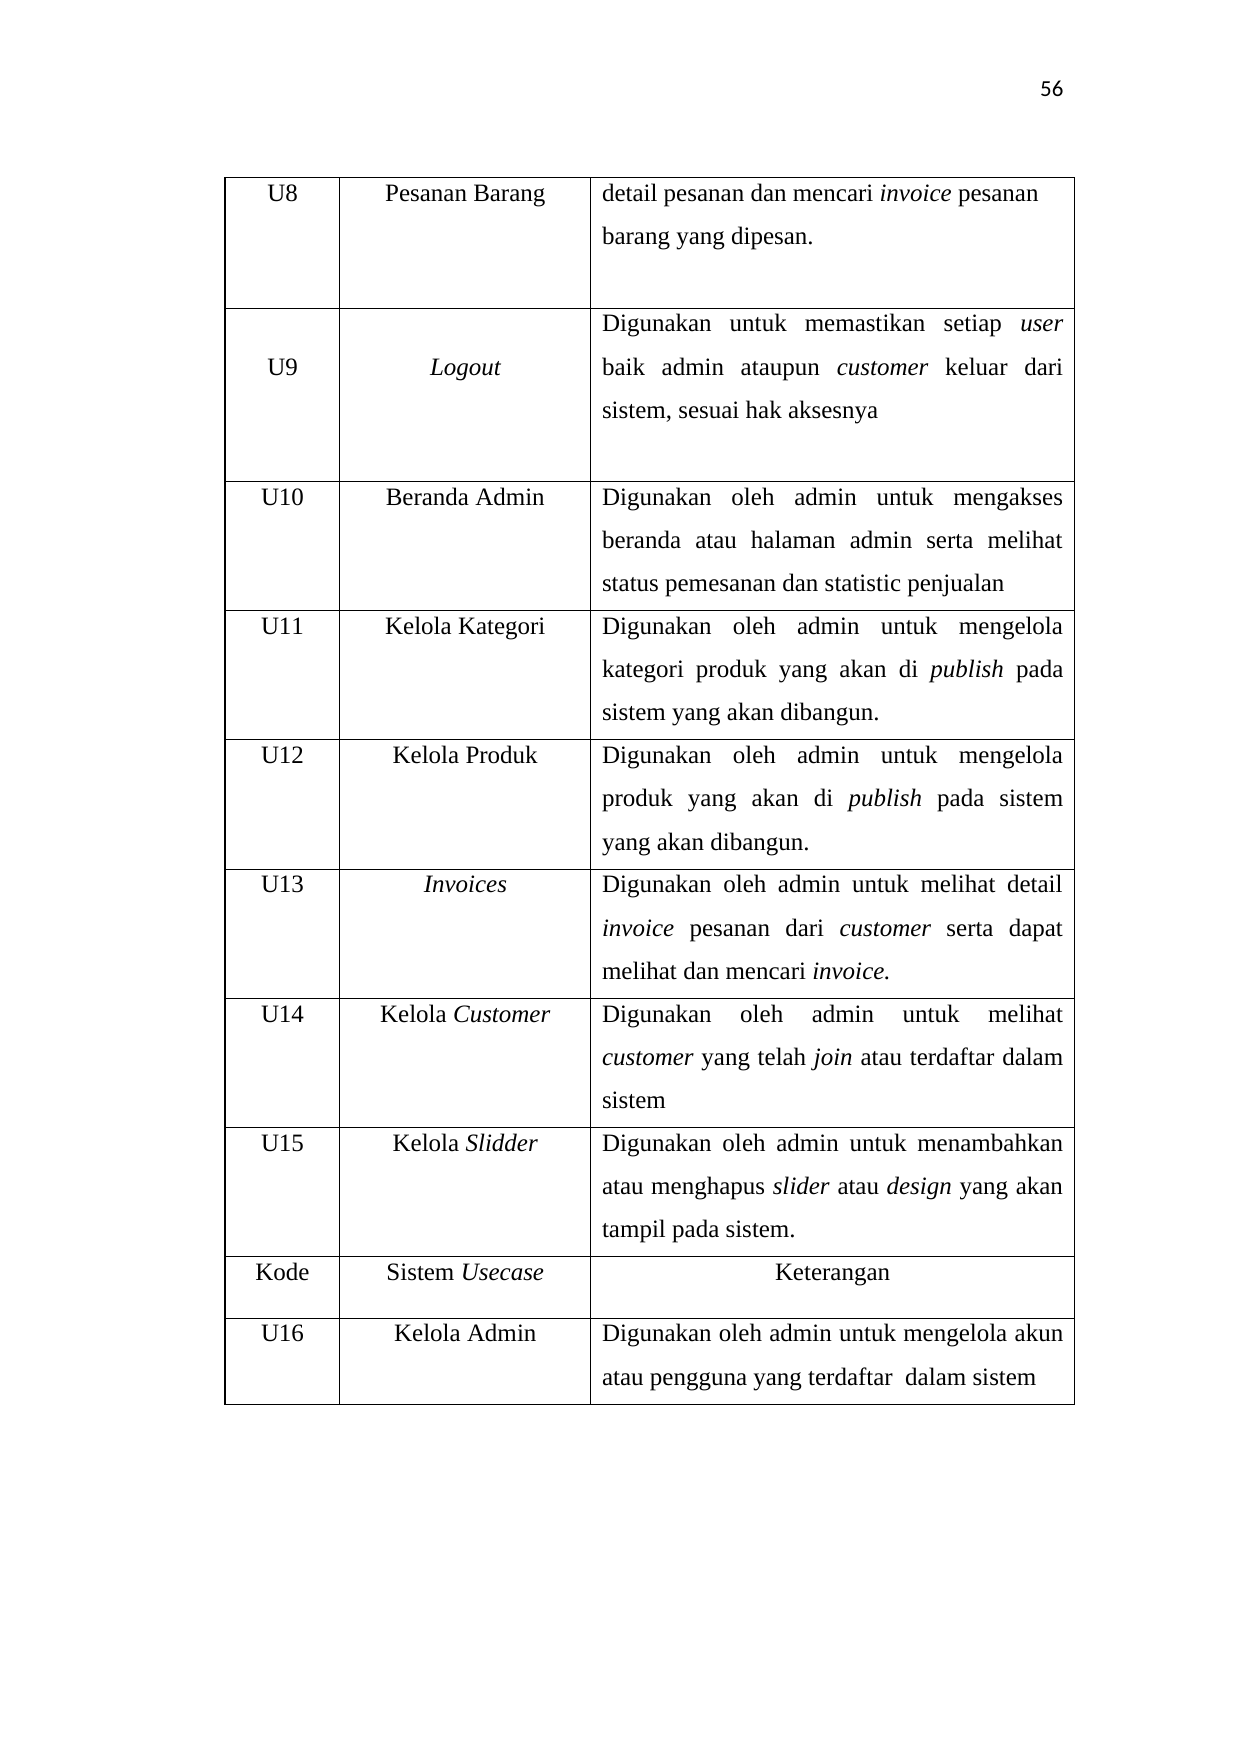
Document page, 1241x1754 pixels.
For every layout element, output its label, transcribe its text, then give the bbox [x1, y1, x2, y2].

table_cell Kelola Admin [340, 1319, 590, 1403]
table_cell U14 [226, 999, 339, 1127]
table_cell Digunakan oleh admin untuk melihat detail invoice pesanan dari customer serta dapat melihat dan mencari invoice. [591, 870, 1074, 998]
table_cell Pesanan Barang [340, 178, 590, 307]
table_cell Digunakan oleh admin untuk mengelola kategori produk yang akan di publish pada sistem yang akan dibangun. [591, 611, 1074, 739]
table_cell Digunakan oleh admin untuk menambahkan atau menghapus slider atau design yang akan tampil pada sistem. [591, 1128, 1074, 1256]
table_cell Beranda Admin [340, 482, 590, 610]
table_cell Kelola Customer [340, 999, 590, 1127]
table_cell U15 [226, 1128, 339, 1256]
table_cell Digunakan oleh admin untuk melihat customer yang telah join atau terdaftar dalam sistem [591, 999, 1074, 1127]
table_cell Digunakan oleh admin untuk mengelola akun atau pengguna yang terdaftar dalam sistem [591, 1319, 1074, 1403]
table_cell U11 [226, 611, 339, 739]
table_cell Digunakan untuk memastikan setiap user baik admin ataupun customer keluar dari sistem, sesuai hak aksesnya [591, 309, 1074, 481]
table_cell Kelola Slidder [340, 1128, 590, 1256]
table_cell U8 [226, 178, 339, 307]
table_cell U9 [226, 309, 339, 481]
table_cell U10 [226, 482, 339, 610]
table_cell Logout [340, 309, 590, 481]
table_cell Sistem Usecase [340, 1257, 590, 1317]
table_cell Digunakan oleh admin untuk mengakses beranda atau halaman admin serta melihat status pemesanan dan statistic penjualan [591, 482, 1074, 610]
table_cell Kelola Kategori [340, 611, 590, 739]
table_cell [591, 178, 1074, 307]
table_cell Digunakan oleh admin untuk mengelola produk yang akan di publish pada sistem yang akan dibangun. [591, 740, 1074, 868]
table_cell Keterangan [591, 1257, 1074, 1317]
table_cell U13 [226, 870, 339, 998]
table_cell Kode [226, 1257, 339, 1317]
table_cell U16 [226, 1319, 339, 1403]
table_cell Invoices [340, 870, 590, 998]
table_cell U12 [226, 740, 339, 868]
table_cell Kelola Produk [340, 740, 590, 868]
